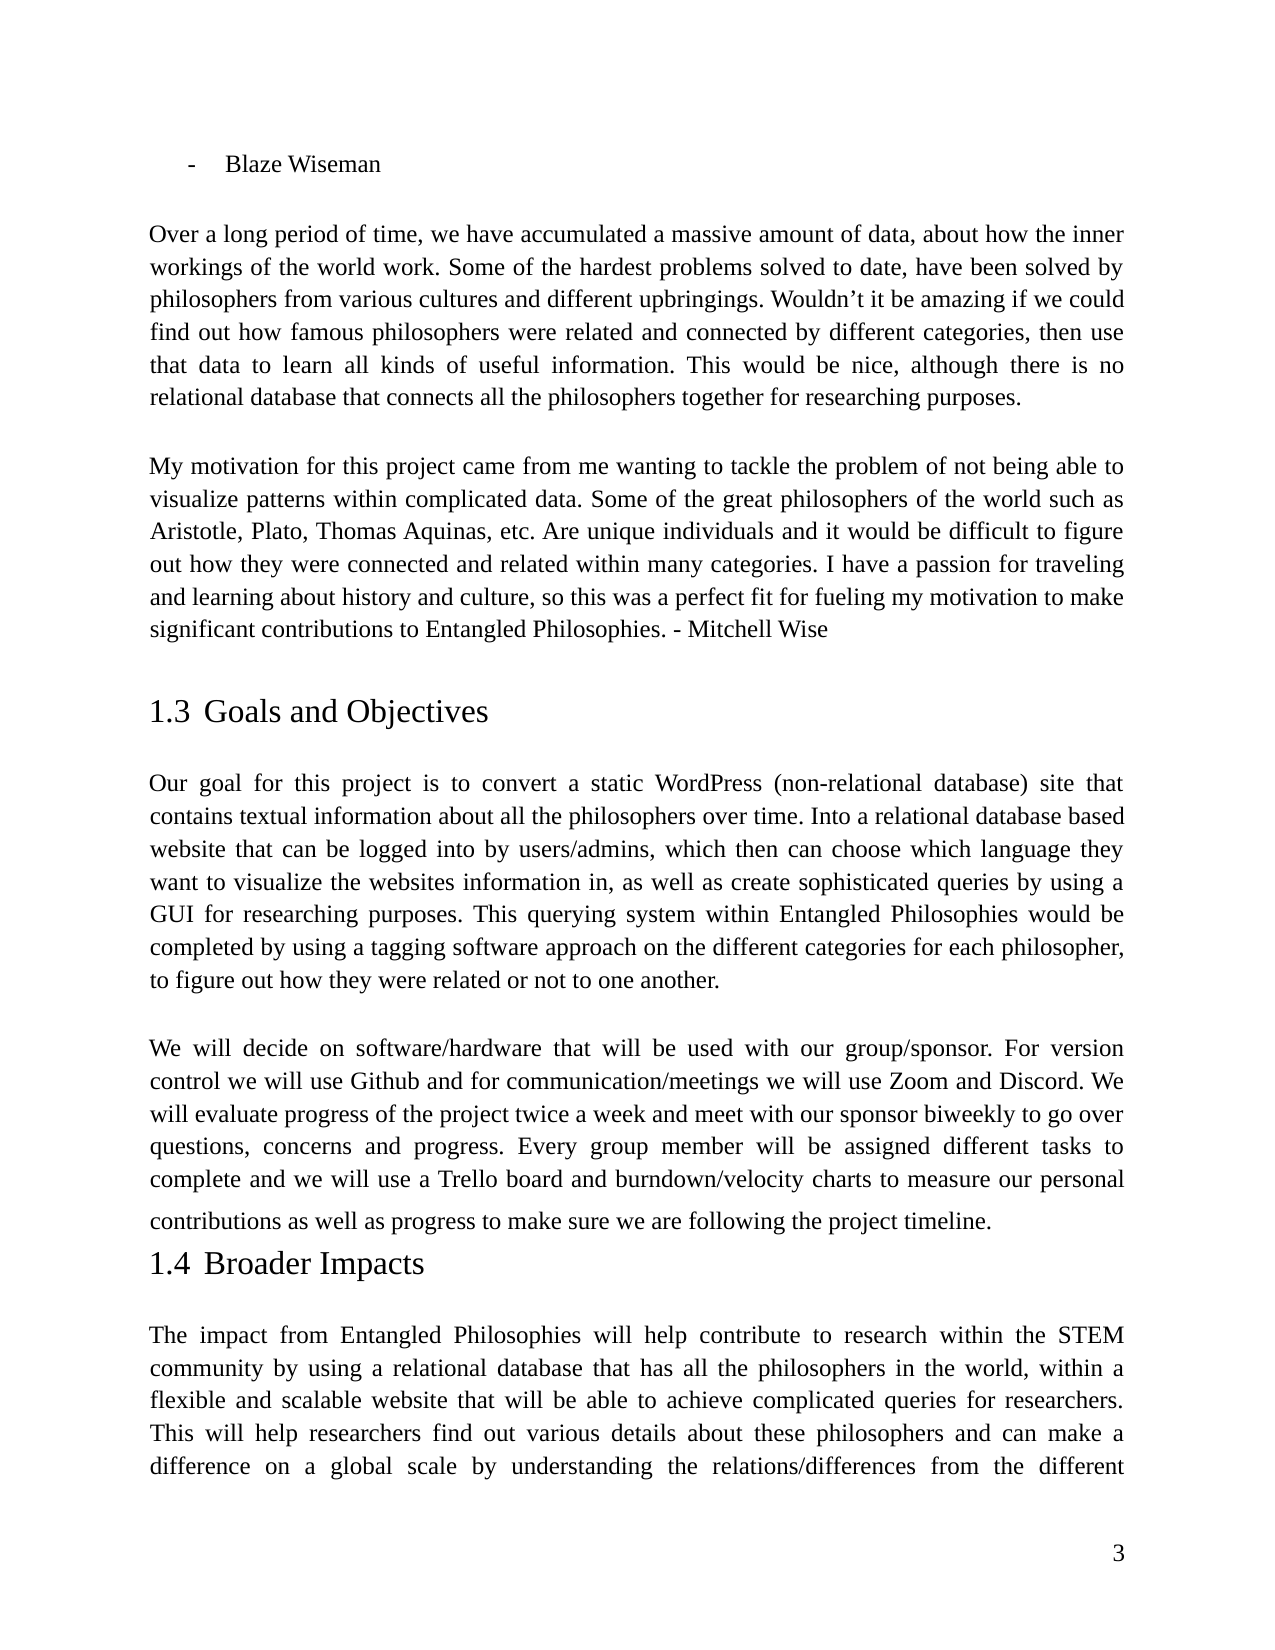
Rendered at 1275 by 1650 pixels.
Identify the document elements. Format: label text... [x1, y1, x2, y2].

text Our goal for this project is to convert a static WordPress (non-relational database) site that contains textual information about all the philosophers over time. Into a relational database based website that can be logged into by users/admins, which then can choose which language they want to visualize the websites information in, as well as create sophisticated queries by using a GUI for researching purposes. This querying system within Entangled Philosophies would be completed by using a tagging software approach on the different categories for each philosopher, to figure out how they were related or not to one another. [148, 768, 1125, 993]
text We will decide on software/hardware that will be used with our group/sponsor. For version control we will use Github and for communication/meetings we will use Zoom and Discord. We will evaluate progress of the project twice a week and meet with our sponsor biweekly to go over questions, concerns and progress. Every group member will be assigned different tasks to complete and we will use a Trello board and burndown/velocity charts to measure our personal contributions as well as progress to make sure we are following the project timeline. [148, 1033, 1125, 1236]
text My motivation for this project came from me wanting to tackle the problem of not being able to visualize patterns within complicated data. Some of the great philosophers of the world such as Aristotle, Plato, Thomas Aquinas, etc. Are unique individuals and it would be difficult to figure out how they were connected and related within many categories. I have a passion for traveling and learning about history and culture, so this was a perfect fit for fueling my motivation to make significant contributions to Entangled Philosophies. - Mitchell Wise [148, 451, 1125, 643]
list Blaze Wiseman [187, 149, 661, 178]
subtitle Broader Impacts [148, 1243, 1219, 1282]
subtitle Goals and Objectives [148, 692, 1219, 730]
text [148, 1320, 1125, 1480]
text Over a long period of time, we have accumulated a massive amount of data, about how the inner workings of the world work. Some of the hardest problems solved to date, have been solved by philosophers from various cultures and different upbringings. Wouldn’t it be amazing if we could find out how famous philosophers were related and connected by different categories, then use that data to learn all kinds of useful information. This would be nice, although there is no relational database that connects all the philosophers together for researching purposes. [148, 219, 1125, 411]
